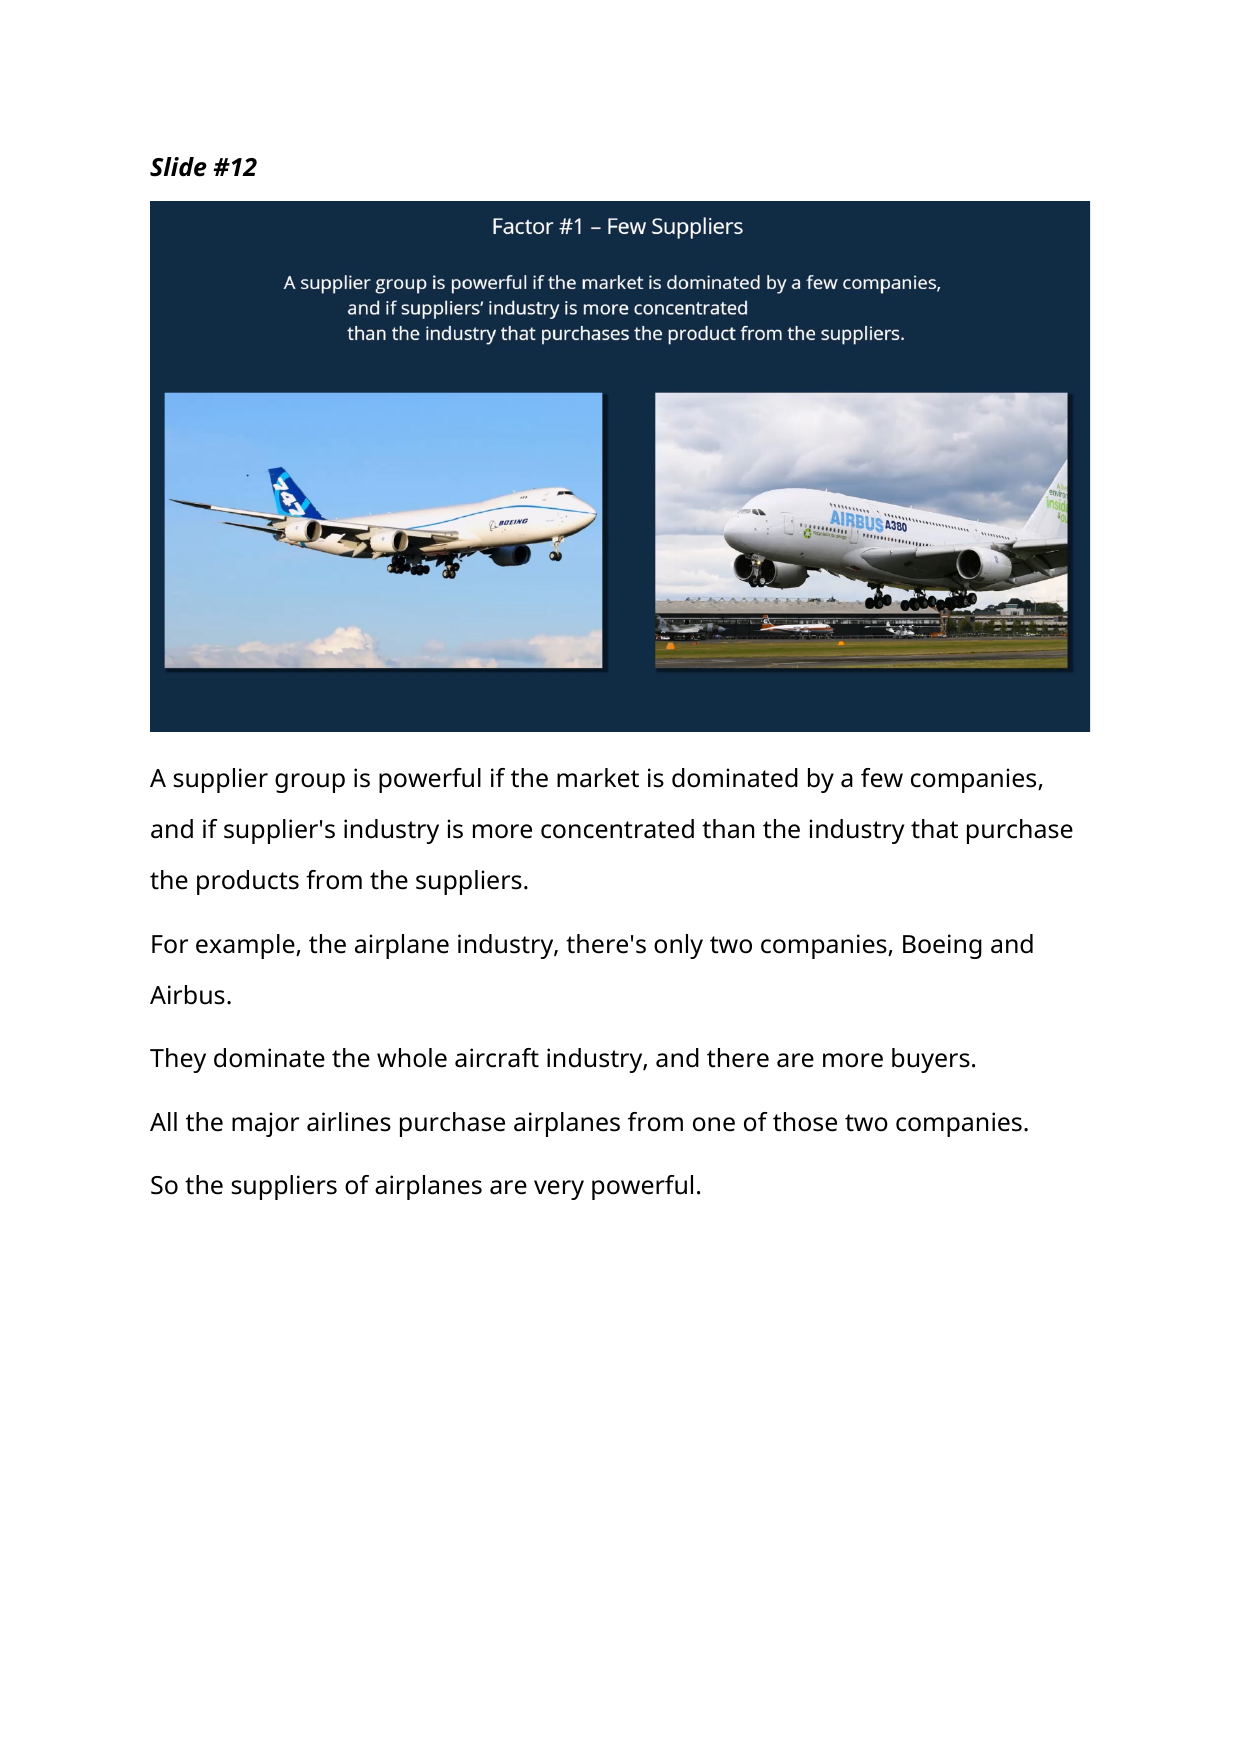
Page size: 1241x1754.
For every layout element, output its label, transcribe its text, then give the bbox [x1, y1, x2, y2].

subtitle Slide #12 [150, 150, 1090, 201]
picture [150, 201, 1091, 732]
text A supplier group is powerful if the market is dominated by a few companies, and if supplier's industry is more concentrated than the industry that purchase the products from the suppliers. [150, 761, 1090, 897]
text All the major airlines purchase airplanes from one of those two companies. [150, 1104, 1090, 1138]
text For example, the airplane industry, there's only two companies, Boeing and Airbus. [150, 926, 1090, 1011]
text They dominate the whole aircraft industry, and there are more buyers. [150, 1041, 1090, 1075]
text So the suppliers of airplanes are very powerful. [150, 1168, 1090, 1202]
